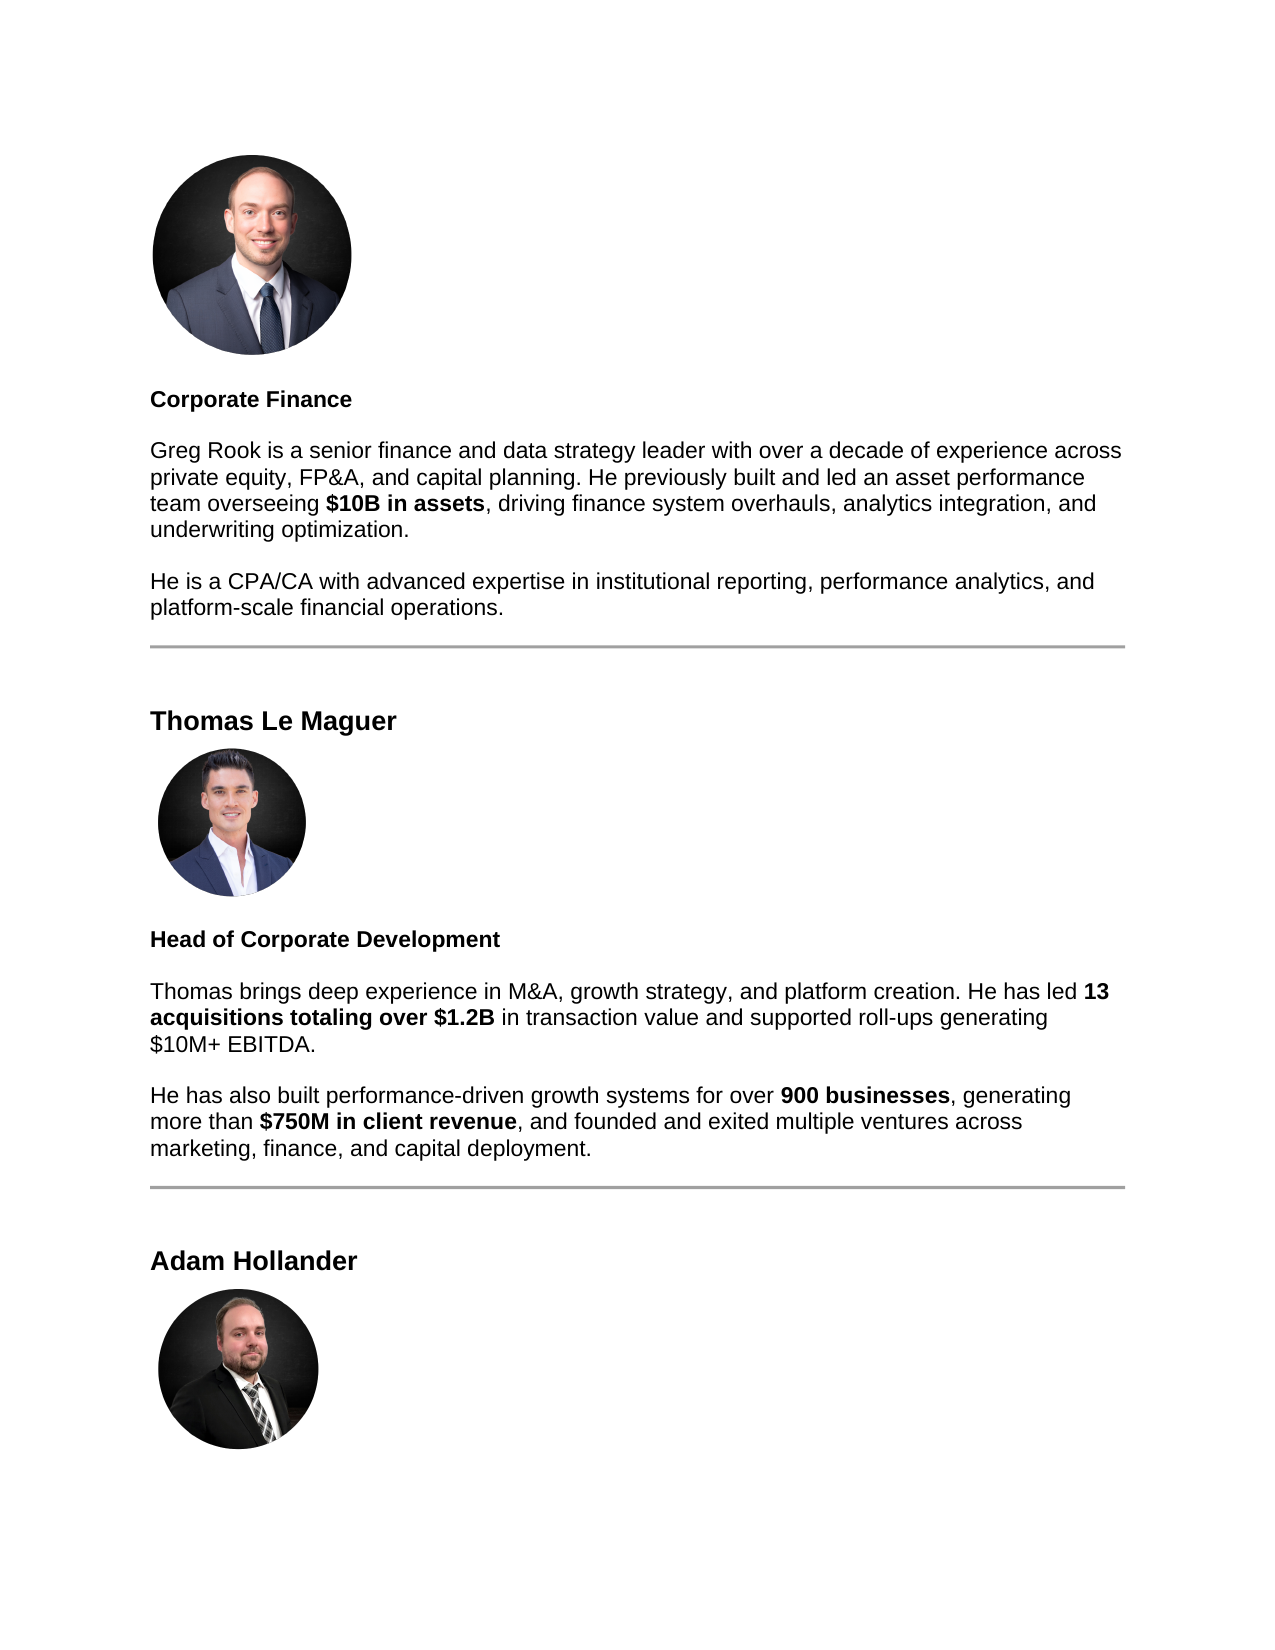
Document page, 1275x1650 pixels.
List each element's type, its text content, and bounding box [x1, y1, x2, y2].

subtitle Thomas Le Maguer [150, 705, 1125, 736]
text Corporate Finance [150, 386, 1125, 412]
text Greg Rook is a senior finance and data strategy leader with over a decade of experience across private equity, FP&A, and capital planning. He previously built and led an asset performance team overseeing $10B in assets, driving finance system overhauls, analytics integration, and underwriting optimization. [150, 437, 1125, 543]
text He is a CPA/CA with advanced expertise in institutional reporting, performance analytics, and platform-scale financial operations. [150, 568, 1125, 620]
text Head of Corporate Development [150, 926, 1125, 953]
text He has also built performance-driven growth systems for over 900 businesses, generating more than $750M in client revenue, and founded and exited multiple ventures across marketing, finance, and capital deployment. [150, 1082, 1125, 1161]
subtitle Adam Hollander [150, 1245, 1125, 1277]
picture [156, 1285, 323, 1451]
picture [150, 150, 357, 357]
text Thomas brings deep experience in M&A, growth strategy, and platform creation. He has led 13 acquisitions totaling over $1.2B in transaction value and supported roll-ups generating $10M+ EBITDA. [150, 978, 1125, 1057]
picture [156, 744, 310, 898]
